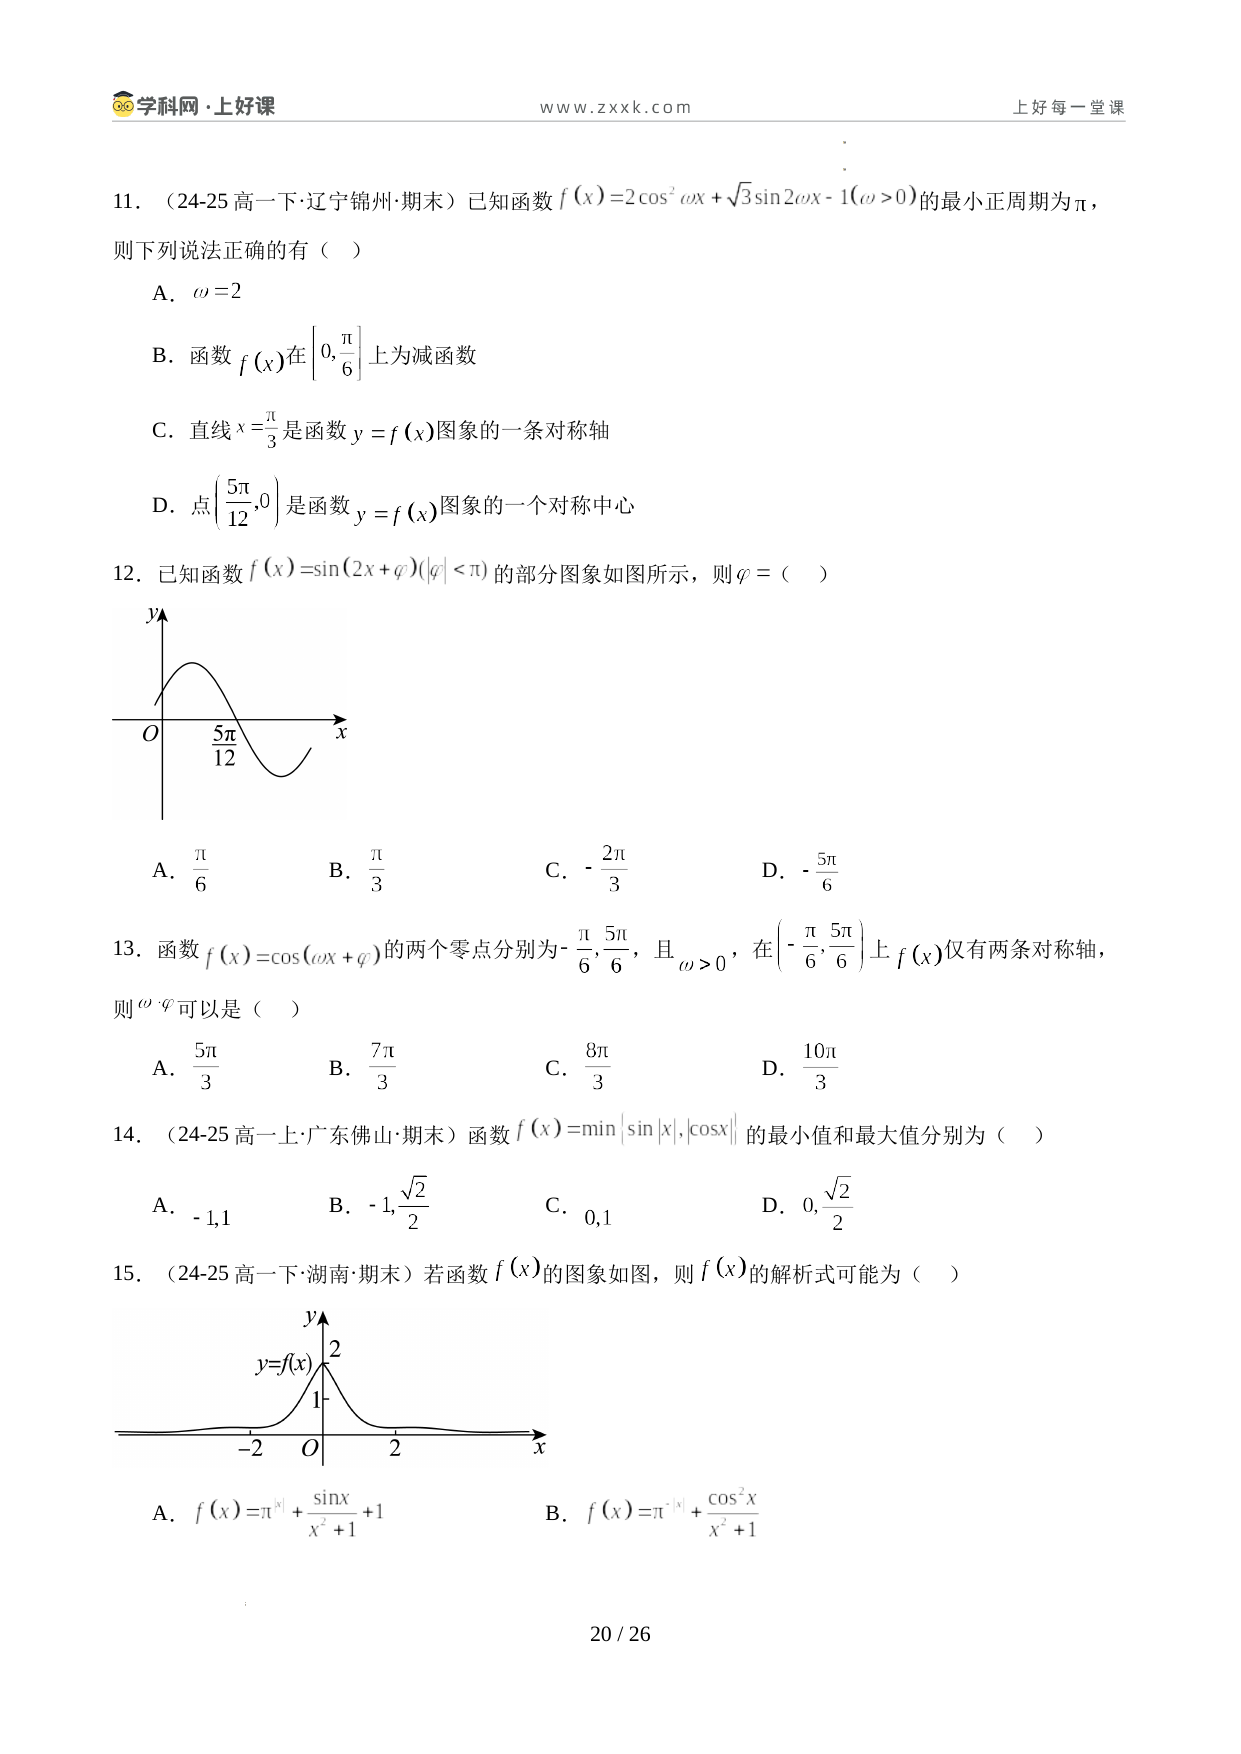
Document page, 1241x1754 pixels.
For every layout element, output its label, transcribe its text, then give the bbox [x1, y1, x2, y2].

text 13．函数的两个零点分别为，且，在上仅有两条对称轴，则可以是（ ） [112, 914, 1128, 1022]
picture [112, 1308, 549, 1468]
text B．函数在上为减函数 [152, 321, 1128, 388]
picture [112, 608, 347, 820]
text A． B． C． D． [152, 1171, 1128, 1238]
text 12．已知函数的部分图象如图所示，则（ ） [112, 551, 1128, 594]
text 14．（24-25高一上·广东佛山·期末）函数的最小值和最大值分别为（ ） [112, 1111, 1128, 1156]
text A． [152, 277, 1128, 308]
text C．直线是函数图象的一条对称轴 [152, 401, 1128, 457]
text 11．（24-25高一下·辽宁锦州·期末）已知函数的最小正周期为，则下列说法正确的有（ ） [112, 179, 1128, 263]
picture [112, 90, 1128, 122]
text D．点是函数图象的一个对称中心 [152, 471, 1128, 538]
text A． B． [152, 1480, 1128, 1545]
text A． B． C． D． [152, 839, 1128, 901]
text 15．（24-25高一下·湖南·期末）若函数的图象如图，则的解析式可能为（ ） [112, 1252, 1128, 1294]
text A． B． C． D． [152, 1037, 1128, 1098]
